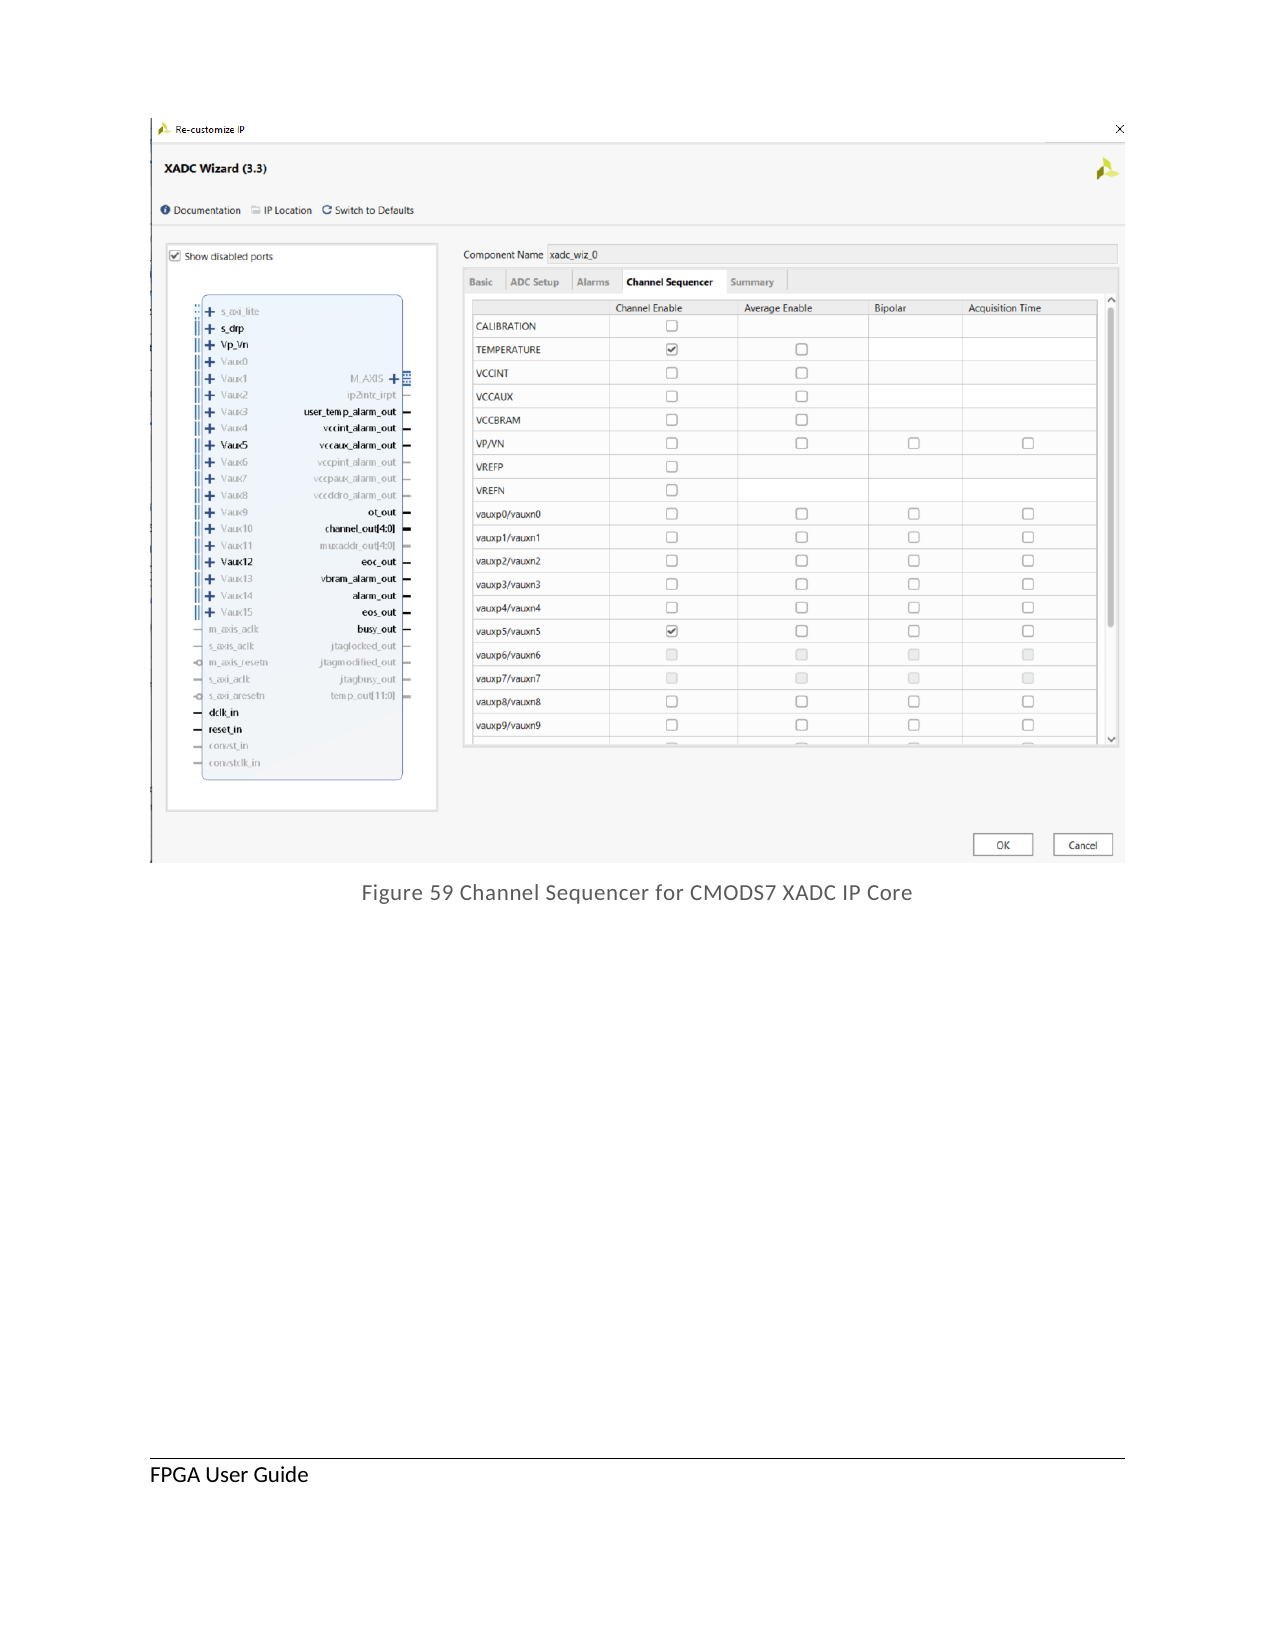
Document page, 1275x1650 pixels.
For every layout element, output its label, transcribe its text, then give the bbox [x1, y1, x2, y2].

picture [150, 118, 1125, 863]
